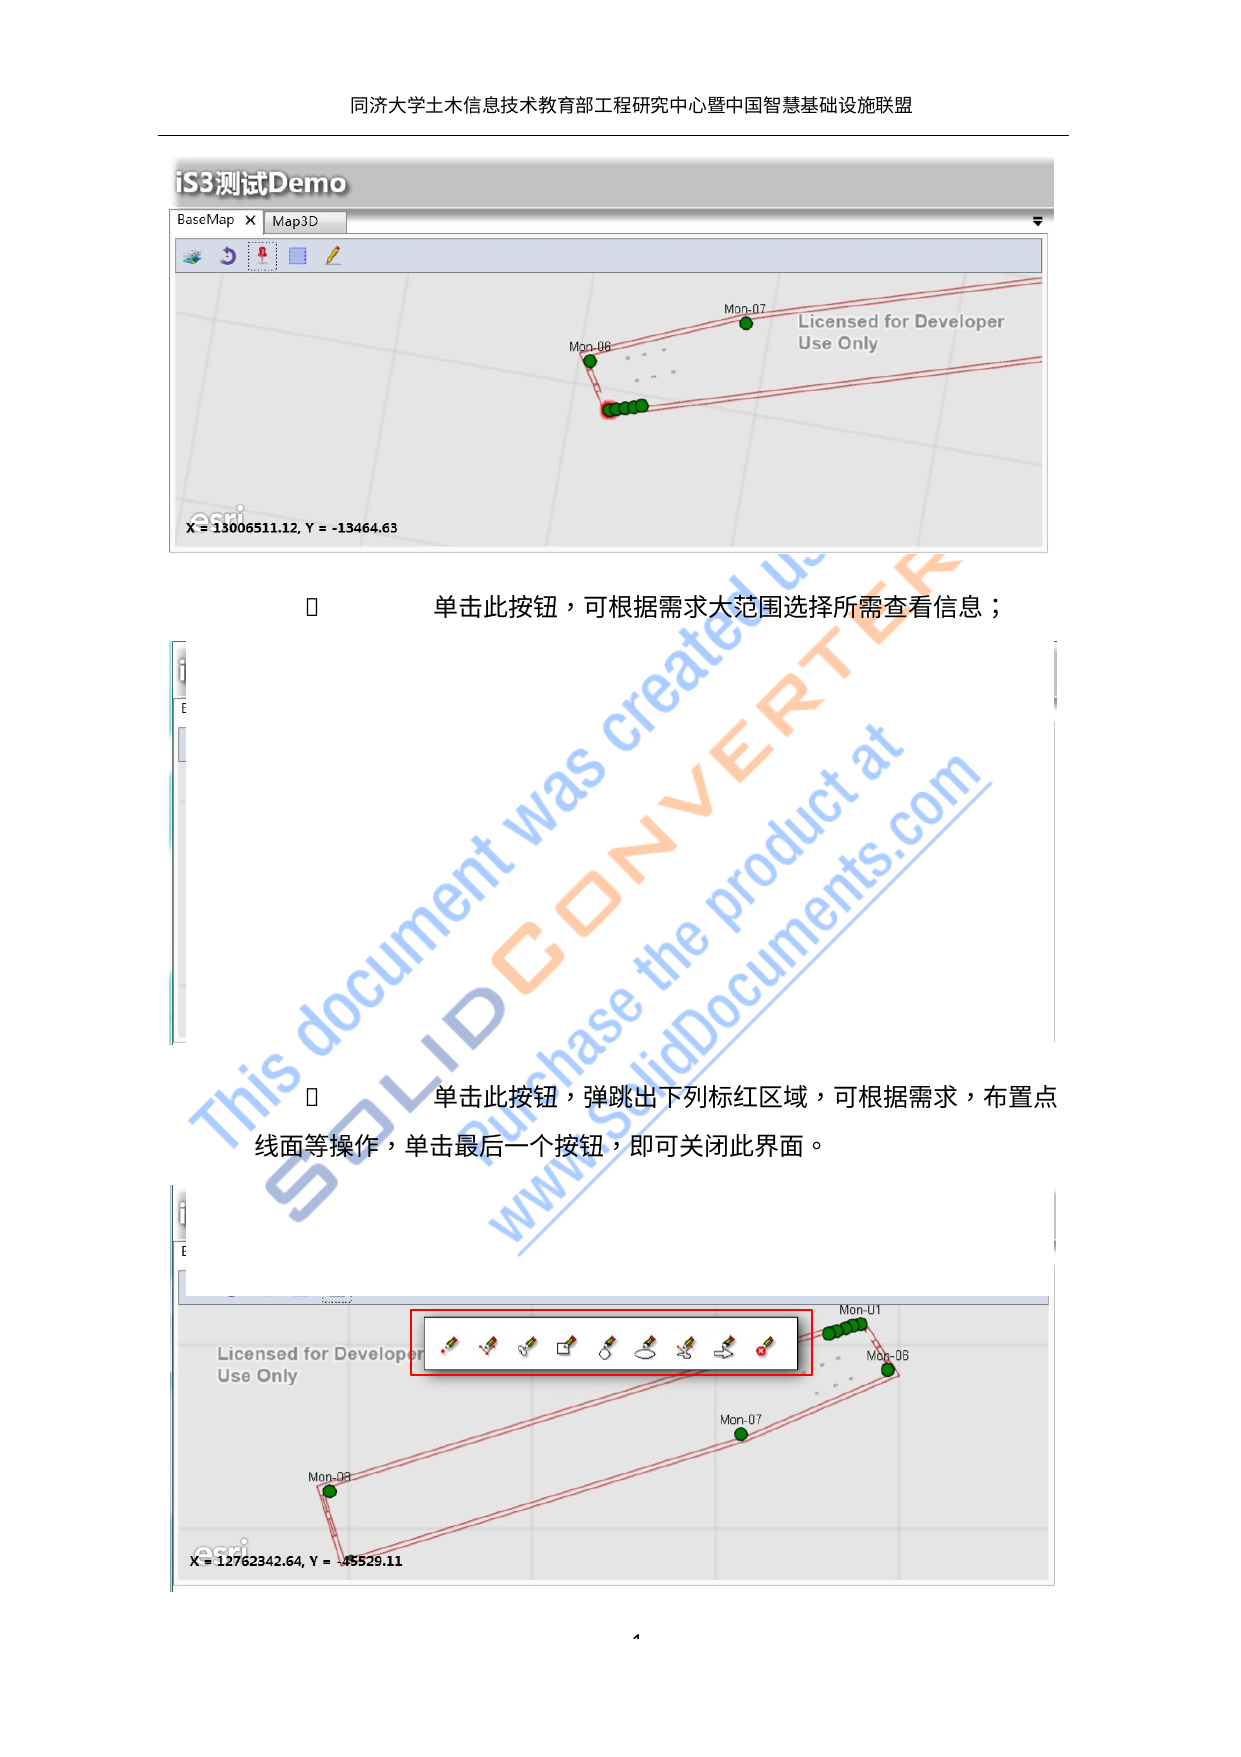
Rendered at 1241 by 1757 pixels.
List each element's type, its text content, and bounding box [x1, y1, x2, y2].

picture [169, 157, 1057, 1592]
text  单击此按钮，弹跳出下列标红区域，可根据需求，布置点 线面等操作，单击最后一个按钮，即可关闭此界面。 [254, 1079, 1058, 1162]
text  单击此按钮，可根据需求大范围选择所需查看信息； [304, 589, 1082, 624]
